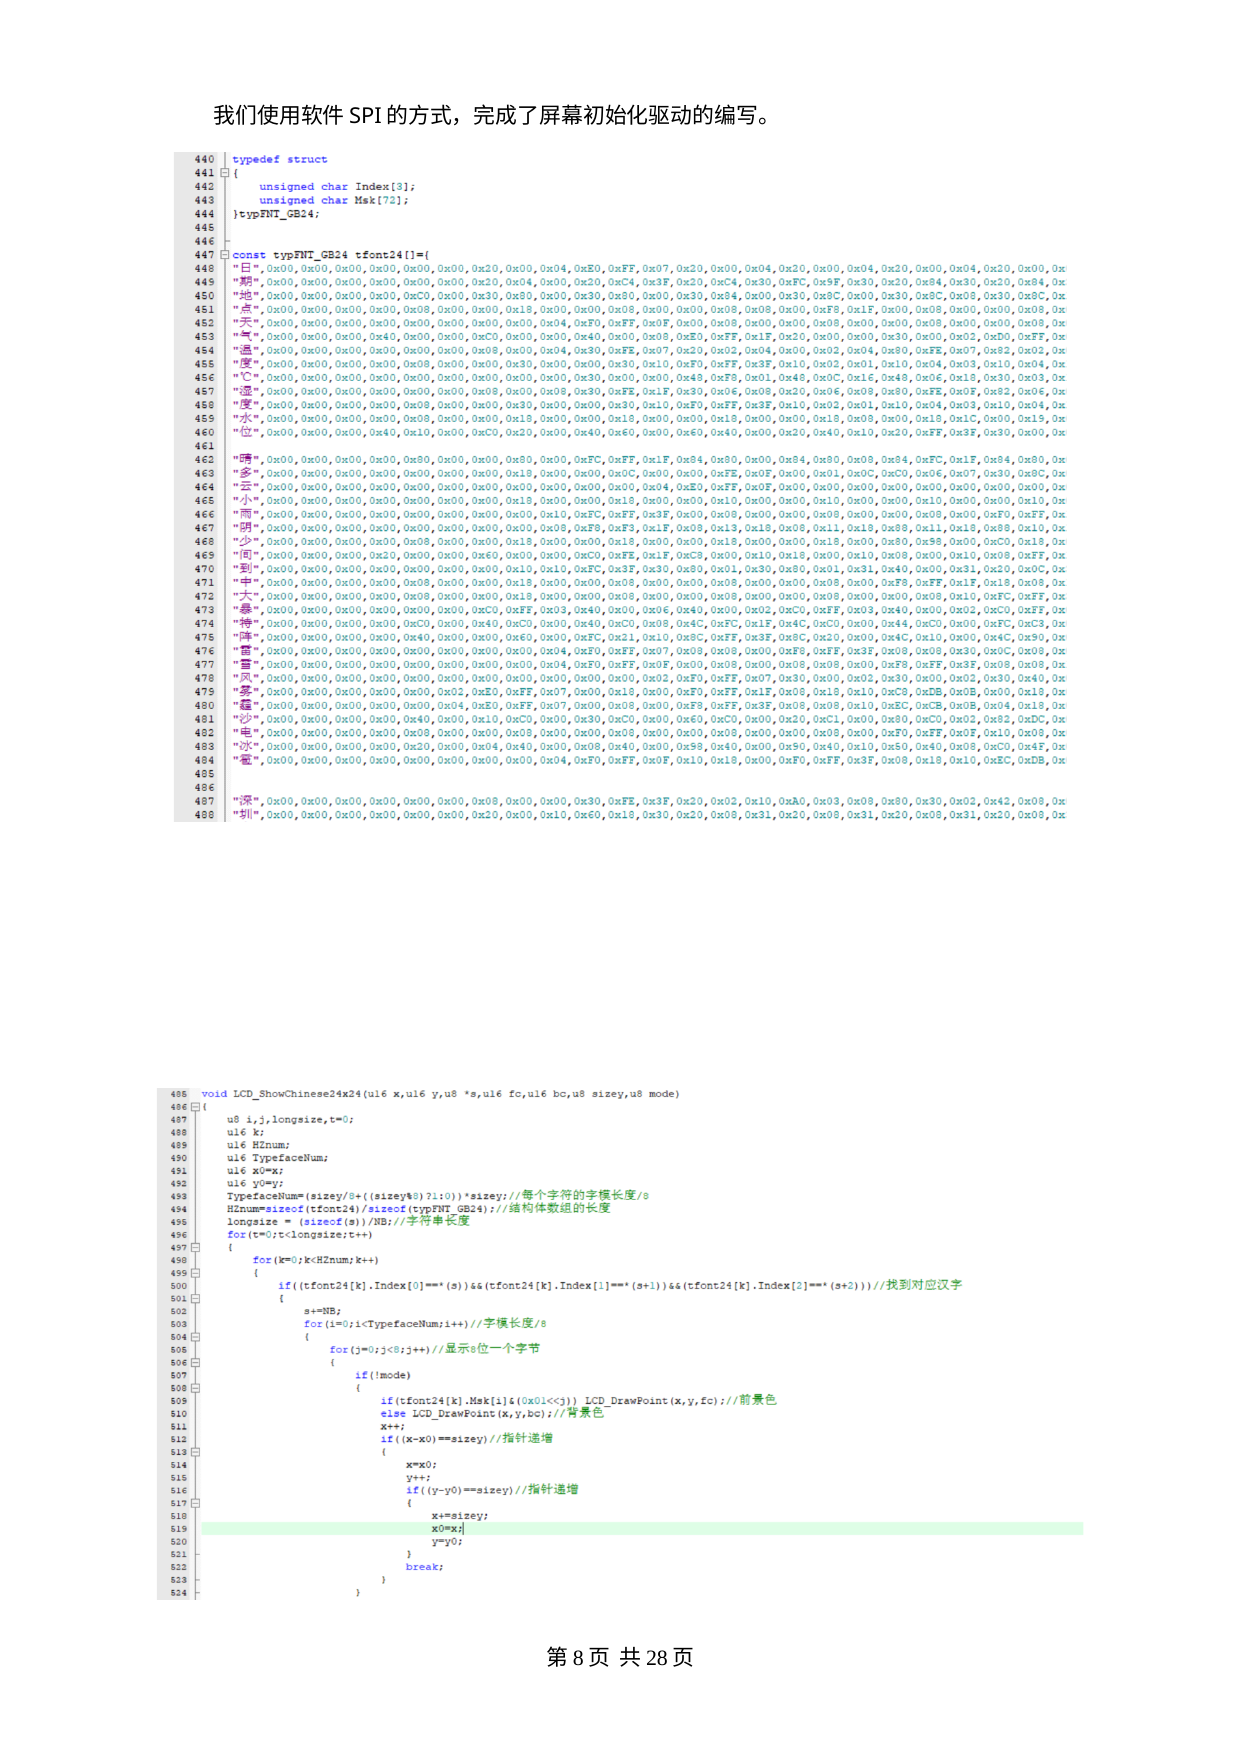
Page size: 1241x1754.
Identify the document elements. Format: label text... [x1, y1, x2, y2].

text 我们使用软件SPI的方式，完成了屏幕初始化驱动的编写。 [148, 97, 1092, 130]
picture [173, 152, 1067, 822]
picture [156, 1088, 1084, 1600]
